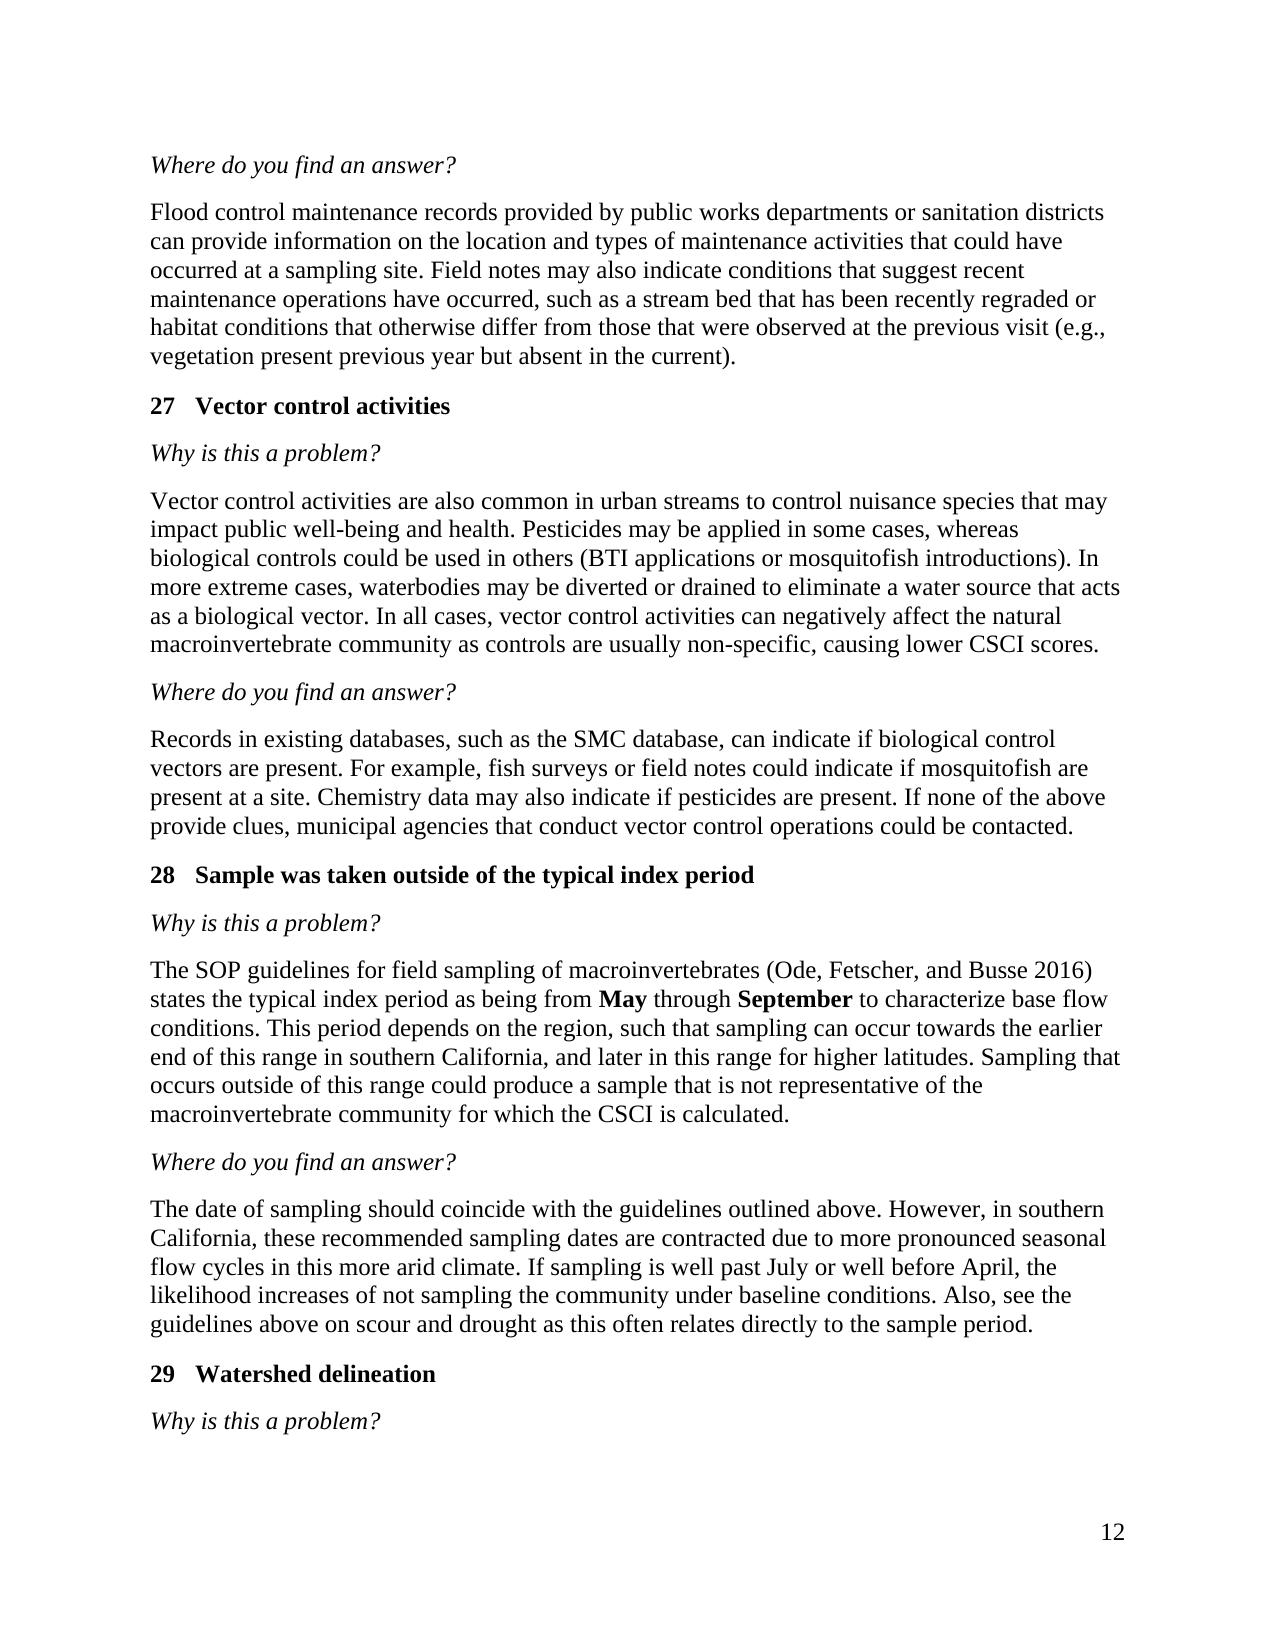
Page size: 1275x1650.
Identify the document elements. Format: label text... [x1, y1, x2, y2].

subtitle Watershed delineation [150, 1359, 1125, 1387]
text Where do you find an answer? [150, 1147, 1125, 1175]
text The SOP guidelines for field sampling of macroinvertebrates (Ode, Fetscher, and Busse 2016) states the typical index period as being from May through September to characterize base flow conditions. This period depends on the region, such that sampling can occur towards the earlier end of this range in southern California, and later in this range for higher latitudes. Sampling that occurs outside of this range could produce a sample that is not representative of the macroinvertebrate community for which the CSCI is calculated. [150, 955, 1125, 1128]
text The date of sampling should coincide with the guidelines outlined above. However, in southern California, these recommended sampling dates are contracted due to more pronounced seasonal flow cycles in this more arid climate. If sampling is well past July or well before April, the likelihood increases of not sampling the community under baseline conditions. Also, see the guidelines above on scour and drought as this often relates directly to the sample period. [150, 1194, 1125, 1338]
subtitle Vector control activities [150, 391, 1125, 419]
text Vector control activities are also common in urban streams to control nuisance species that may impact public well-being and health. Pesticides may be applied in some cases, whereas biological controls could be used in others (BTI applications or mosquitofish introductions). In more extreme cases, waterbodies may be diverted or drained to eliminate a water source that acts as a biological vector. In all cases, vector control activities can negatively affect the natural macroinvertebrate community as controls are usually non-specific, causing lower CSCI scores. [150, 486, 1125, 658]
text Where do you find an answer? [150, 150, 1125, 179]
text Why is this a problem? [150, 1406, 1125, 1435]
text Why is this a problem? [150, 908, 1125, 937]
text Flood control maintenance records provided by public works departments or sanitation districts can provide information on the location and types of maintenance activities that could have occurred at a sampling site. Field notes may also indicate conditions that suggest recent maintenance operations have occurred, such as a stream bed that has been recently regraded or habitat conditions that otherwise differ from those that were observed at the previous visit (e.g., vegetation present previous year but absent in the current). [150, 197, 1125, 370]
subtitle Sample was taken outside of the typical index period [150, 860, 1125, 889]
text Where do you find an answer? [150, 677, 1125, 706]
text Why is this a problem? [150, 438, 1125, 467]
text Records in existing databases, such as the SMC database, can indicate if biological control vectors are present. For example, fish surveys or field notes could indicate if mosquitofish are present at a site. Chemistry data may also indicate if pesticides are present. If none of the above provide clues, municipal agencies that conduct vector control operations could be contacted. [150, 724, 1125, 839]
